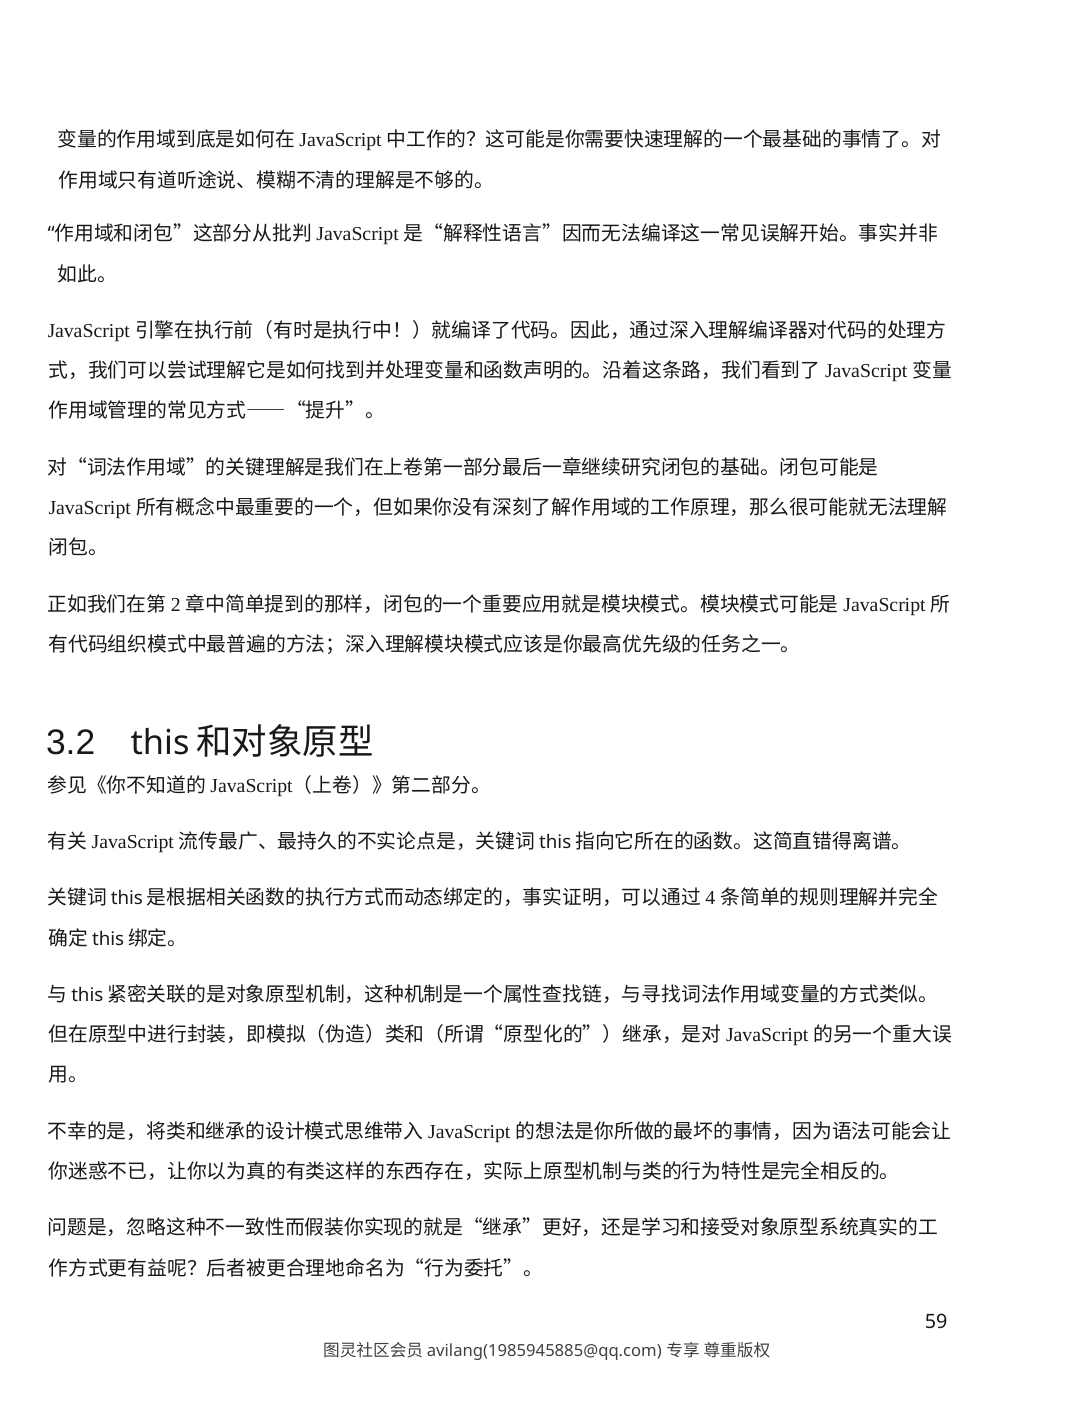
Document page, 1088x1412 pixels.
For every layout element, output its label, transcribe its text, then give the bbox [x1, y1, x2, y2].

text 问题是，忽略这种不一致性而假装你实现的就是“继承”更好，还是学习和接受对象原型系统真实的工作方式更有益呢？后者被更合理地命名为“行为委托”。 [47, 1212, 955, 1281]
text JavaScript 引擎在执行前（有时是执行中！）就编译了代码。因此，通过深入理解编译器对代码的处理方式，我们可以尝试理解它是如何找到并处理变量和函数声明的。沿着这条路，我们看到了 JavaScript 变量作用域管理的常见方式——“提升”。 [47, 314, 955, 423]
text 参见《你不知道的 JavaScript（上卷）》第二部分。 [47, 770, 955, 798]
text 对“词法作用域”的关键理解是我们在上卷第一部分最后一章继续研究闭包的基础。闭包可能是 JavaScript 所有概念中最重要的一个，但如果你没有深刻了解作用域的工作原理，那么很可能就无法理解闭包。 [47, 451, 955, 560]
text 与this紧密关联的是对象原型机制，这种机制是一个属性查找链，与寻找词法作用域变量的方式类似。但在原型中进行封装，即模拟（伪造）类和（所谓“原型化的”）继承，是对 JavaScript 的另一个重大误用。 [47, 978, 955, 1088]
text 不幸的是，将类和继承的设计模式思维带入 JavaScript 的想法是你所做的最坏的事情，因为语法可能会让你迷惑不已，让你以为真的有类这样的东西存在，实际上原型机制与类的行为特性是完全相反的。 [47, 1115, 955, 1184]
text 有关 JavaScript 流传最广、最持久的不实论点是，关键词this指向它所在的函数。这简直错得离谱。 [47, 826, 955, 854]
text 3.2 this和对象原型 [46, 713, 956, 764]
text 正如我们在第 2 章中简单提到的那样，闭包的一个重要应用就是模块模式。模块模式可能是 JavaScript 所有代码组织模式中最普遍的方法；深入理解模块模式应该是你最高优先级的任务之一。 [47, 588, 955, 657]
text “作用域和闭包”这部分从批判 JavaScript 是“解释性语言”因而无法编译这一常见误解开始。事实并非如此。 [47, 218, 955, 287]
text 变量的作用域到底是如何在 JavaScript 中工作的？这可能是你需要快速理解的一个最基础的事情了。对作用域只有道听途说、模糊不清的理解是不够的。 [57, 124, 955, 193]
text 关键词this是根据相关函数的执行方式而动态绑定的，事实证明，可以通过 4 条简单的规则理解并完全确定this绑定。 [47, 882, 955, 951]
